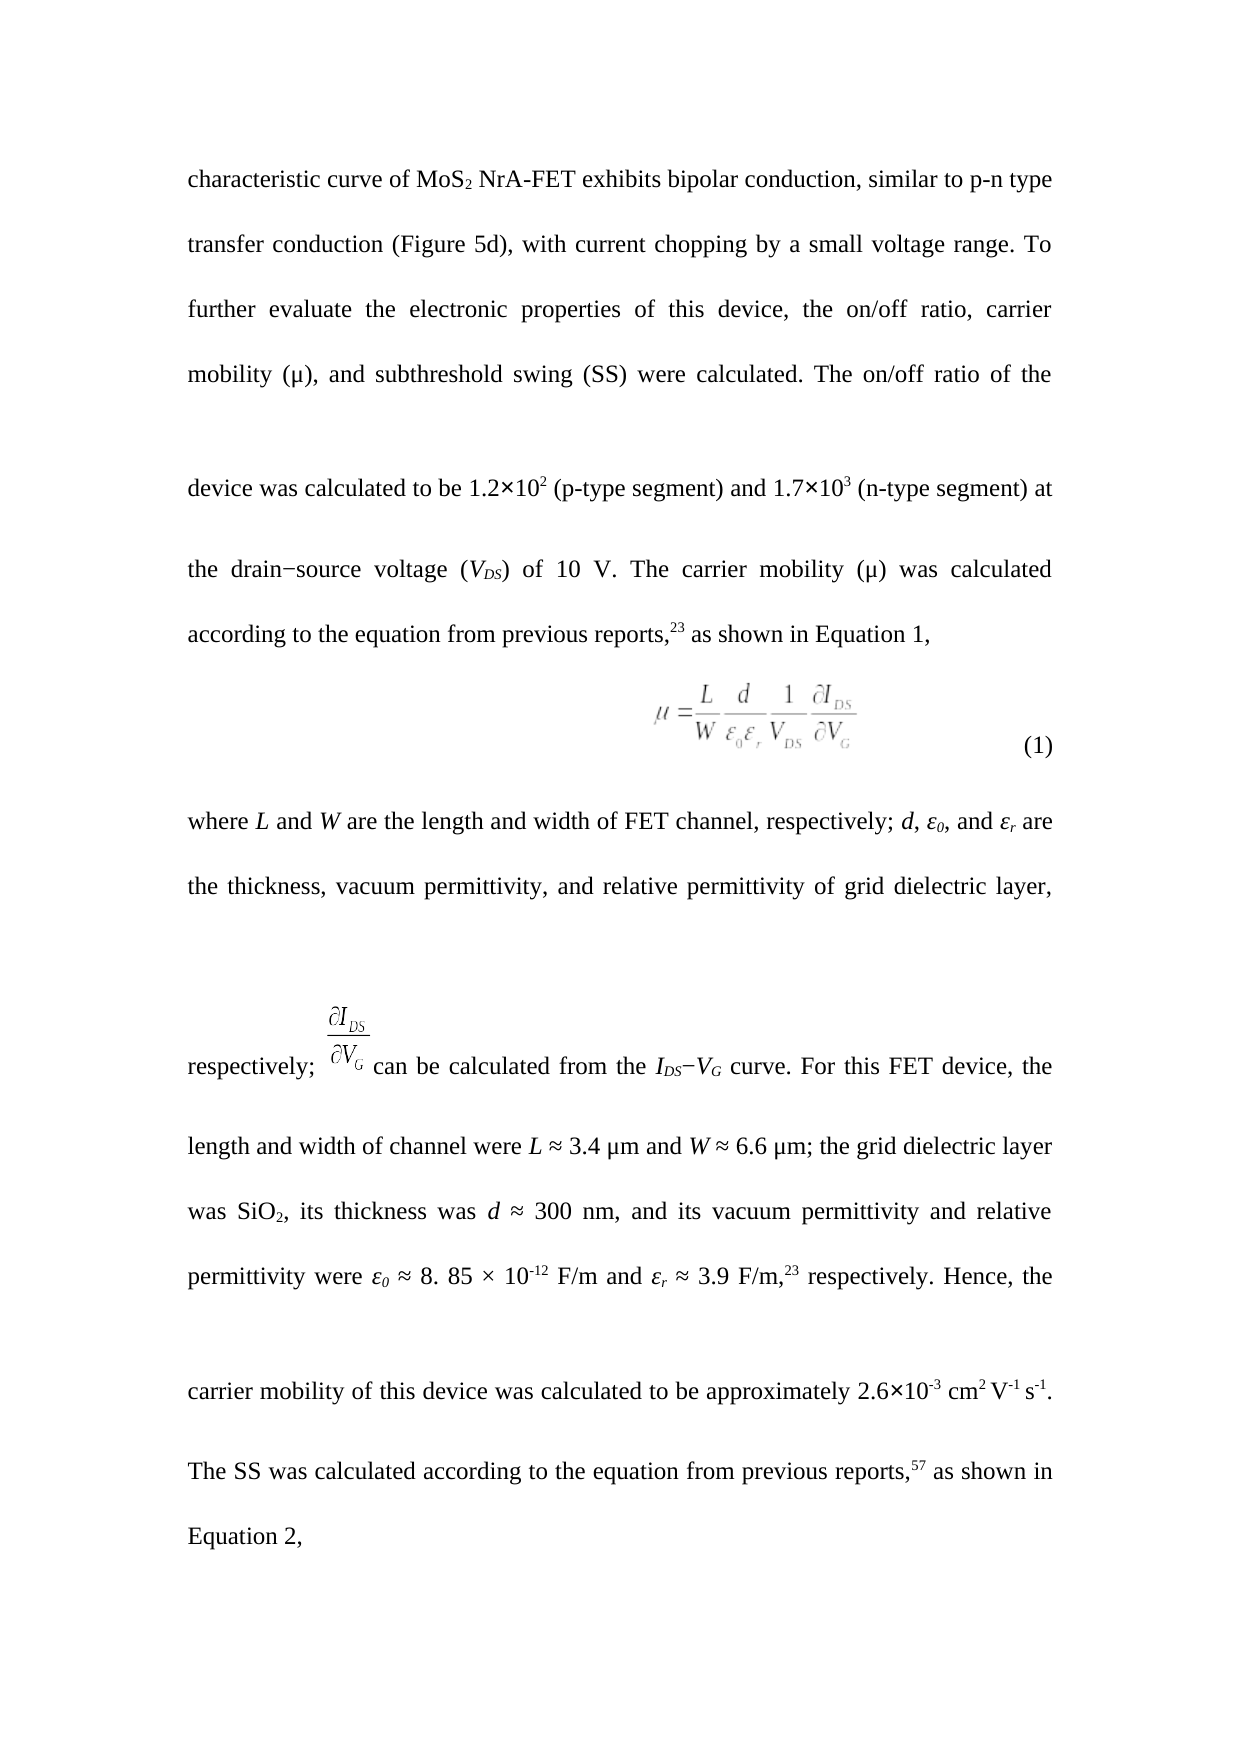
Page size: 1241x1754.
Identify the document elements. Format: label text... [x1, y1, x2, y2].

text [187, 162, 1053, 649]
text where L and W are the length and width of FET channel, respectively; d, ε0, and εr are the thickness, vacuum permittivity, and relative permittivity of grid dielectric layer, respectively; can be calculated from the IDS−VG curve. For this FET device, the length and width of channel were L ≈ 3.μm and W ≈ μm; the grid dielectric layer was SiO2, its thickness was d ≈ 300 nm, and its vacuum permittivity and relative permittivity were ε0 ≈ 8. 85 × 10-12 F/m and εr ≈ 3.9 F/m,23 respectively. Hence, the carrier mobility of this device was calculated to be approximately 2.×10-3 cm2 V-1 s-1. The SS was calculated according to the equation from previous reports,57 as shown in Equation 2, [187, 804, 1053, 1552]
text (1) [187, 678, 1053, 776]
